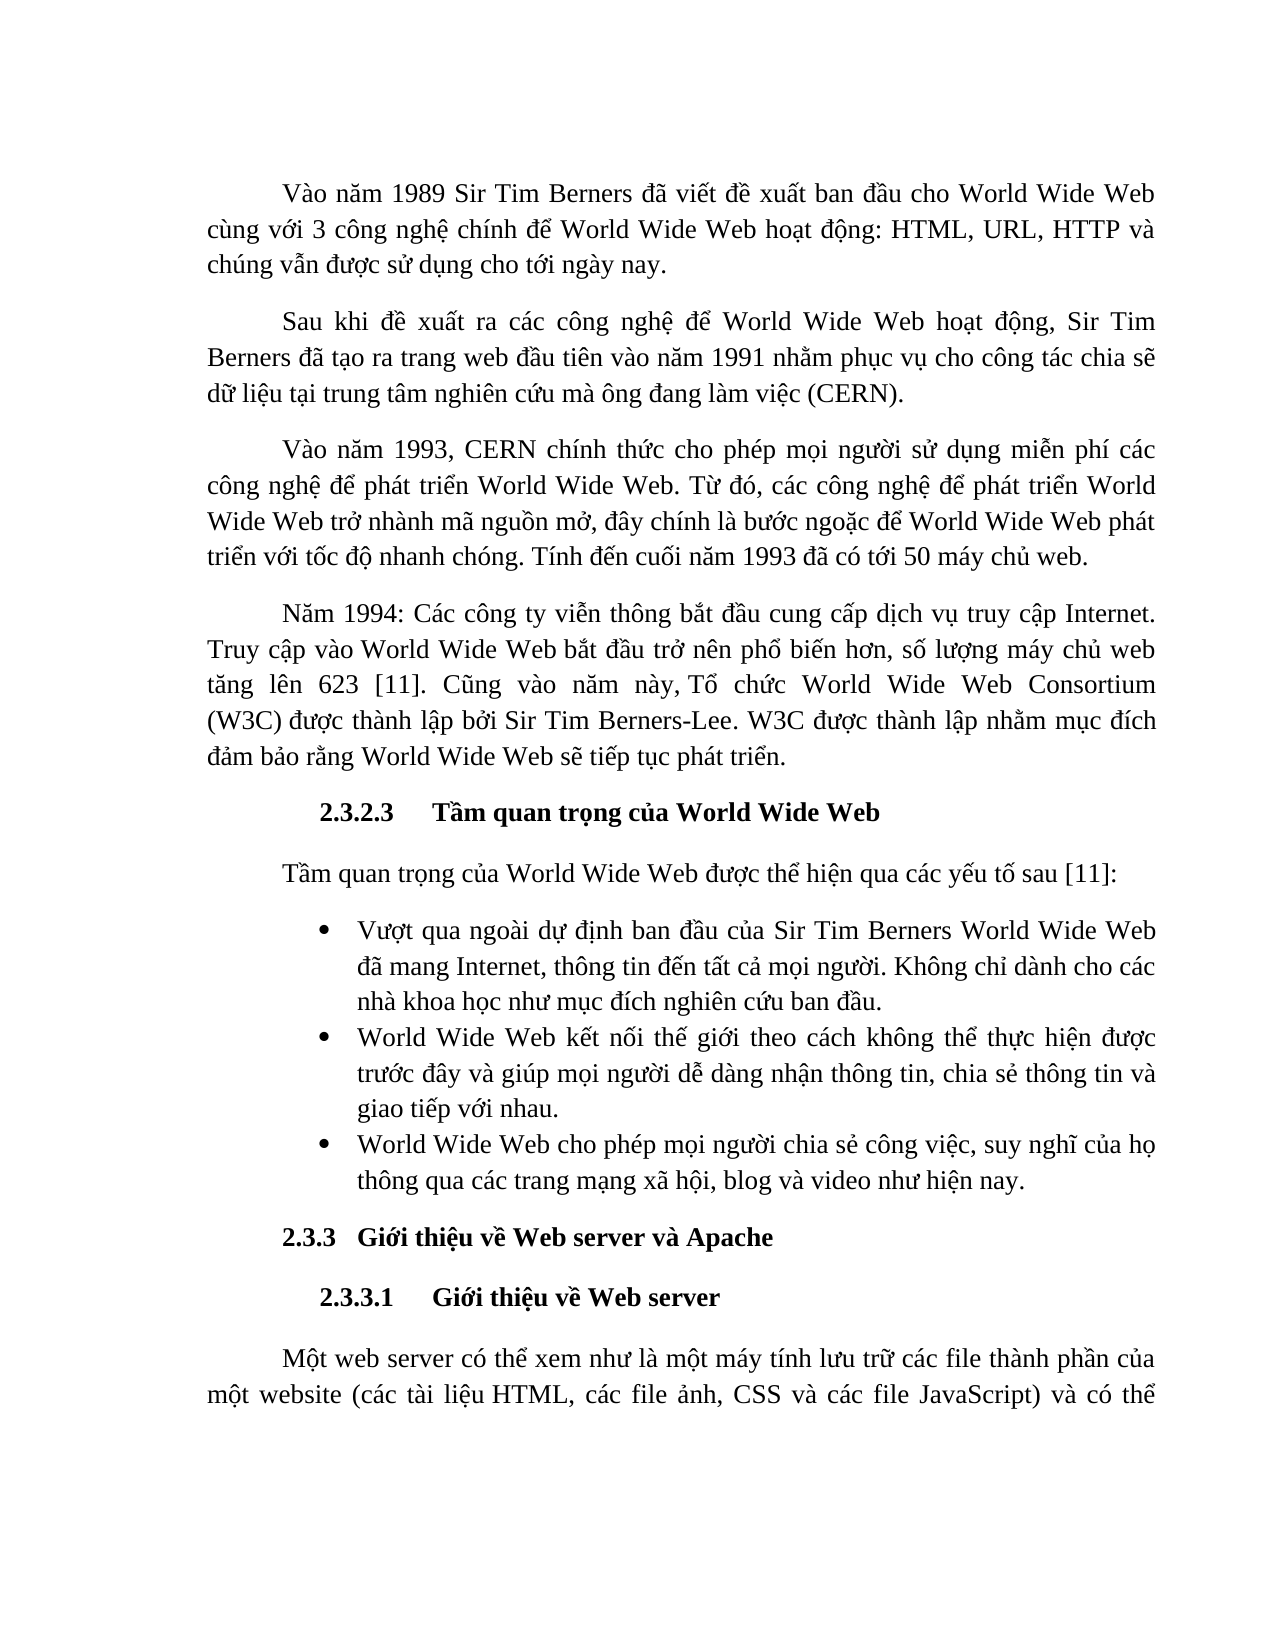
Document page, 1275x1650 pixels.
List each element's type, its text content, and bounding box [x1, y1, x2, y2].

text Năm 1994: Các công ty viễn thông bắt đầu cung cấp dịch vụ truy cập Internet. Truy cập vào World Wide Web bắt đầu trở nên phổ biến hơn, số lượng máy chủ web tăng lên 623. Cũng vào năm này, Tổ chức World Wide Web Consortium (W3C) được thành lập bởi Sir Tim Berners-Lee. W3C được thành lập nhằm mục đích đảm bảo rằng World Wide Web sẽ tiếp tục phát triển. [207, 597, 1157, 633]
text Năm 1994: Các công ty viễn thông bắt đầu cung cấp dịch vụ truy cập Internet. Truy cập vào World Wide Web bắt đầu trở nên phổ biến hơn, số lượng máy chủ web tăng lên 623. Cũng vào năm này, Tổ chức World Wide Web Consortium (W3C) được thành lập bởi Sir Tim Berners-Lee. W3C được thành lập nhằm mục đích đảm bảo rằng World Wide Web sẽ tiếp tục phát triển. [207, 664, 1157, 704]
subtitle Giới thiệu về Web server [319, 1281, 1157, 1313]
subtitle Giới thiệu về Web server và Apache [282, 1221, 1157, 1252]
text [207, 1342, 1157, 1409]
list World Wide Web cho phép mọi người chia sẻ công việc, suy nghĩ của họ thông qua các trang mạng xã hội, blog và video như hiện nay. [319, 1128, 1157, 1195]
text Sau khi đề xuất ra các công nghệ để World Wide Web hoạt động, Sir Tim Berners đã tạo ra trang web đầu tiên vào năm 1991 nhằm phục vụ cho công tác chia sẽ dữ liệu tại trung tâm nghiên cứu mà ông đang làm việc (CERN). [207, 305, 1157, 408]
text Vào năm 1989 Sir Tim Berners đã viết đề xuất ban đầu cho World Wide Web cùng với 3 công nghệ chính để World Wide Web hoạt động: HTML, URL, HTTP và chúng vẫn được sử dụng cho tới ngày nay. [207, 177, 1157, 280]
text Tầm quan trọng của World Wide Web được thể hiện qua các yếu tố sau: [207, 857, 1157, 888]
list World Wide Web kết nối thế giới theo cách không thể thực hiện được trước đây và giúp mọi người dễ dàng nhận thông tin, chia sẻ thông tin và giao tiếp với nhau. [319, 1021, 1157, 1124]
list Vượt qua ngoài dự định ban đầu của Sir Tim Berners World Wide Web đã mang Internet, thông tin đến tất cả mọi người. Không chỉ dành cho các nhà khoa học như mục đích nghiên cứu ban đầu. [319, 914, 1157, 1016]
text Năm 1994: Các công ty viễn thông bắt đầu cung cấp dịch vụ truy cập Internet. Truy cập vào World Wide Web bắt đầu trở nên phổ biến hơn, số lượng máy chủ web tăng lên 623. Cũng vào năm này, Tổ chức World Wide Web Consortium (W3C) được thành lập bởi Sir Tim Berners-Lee. W3C được thành lập nhằm mục đích đảm bảo rằng World Wide Web sẽ tiếp tục phát triển. [207, 735, 1157, 771]
text Vào năm 1993, CERN chính thức cho phép mọi người sử dụng miễn phí các công nghệ để phát triển World Wide Web. Từ đó, các công nghệ để phát triển World Wide Web trở nhành mã nguồn mở, đây chính là bước ngoặc để World Wide Web phát triển với tốc độ nhanh chóng. Tính đến cuối năm 1993 đã có tới 50 máy chủ web. [207, 433, 1157, 572]
subtitle Tầm quan trọng của World Wide Web [319, 796, 1157, 828]
